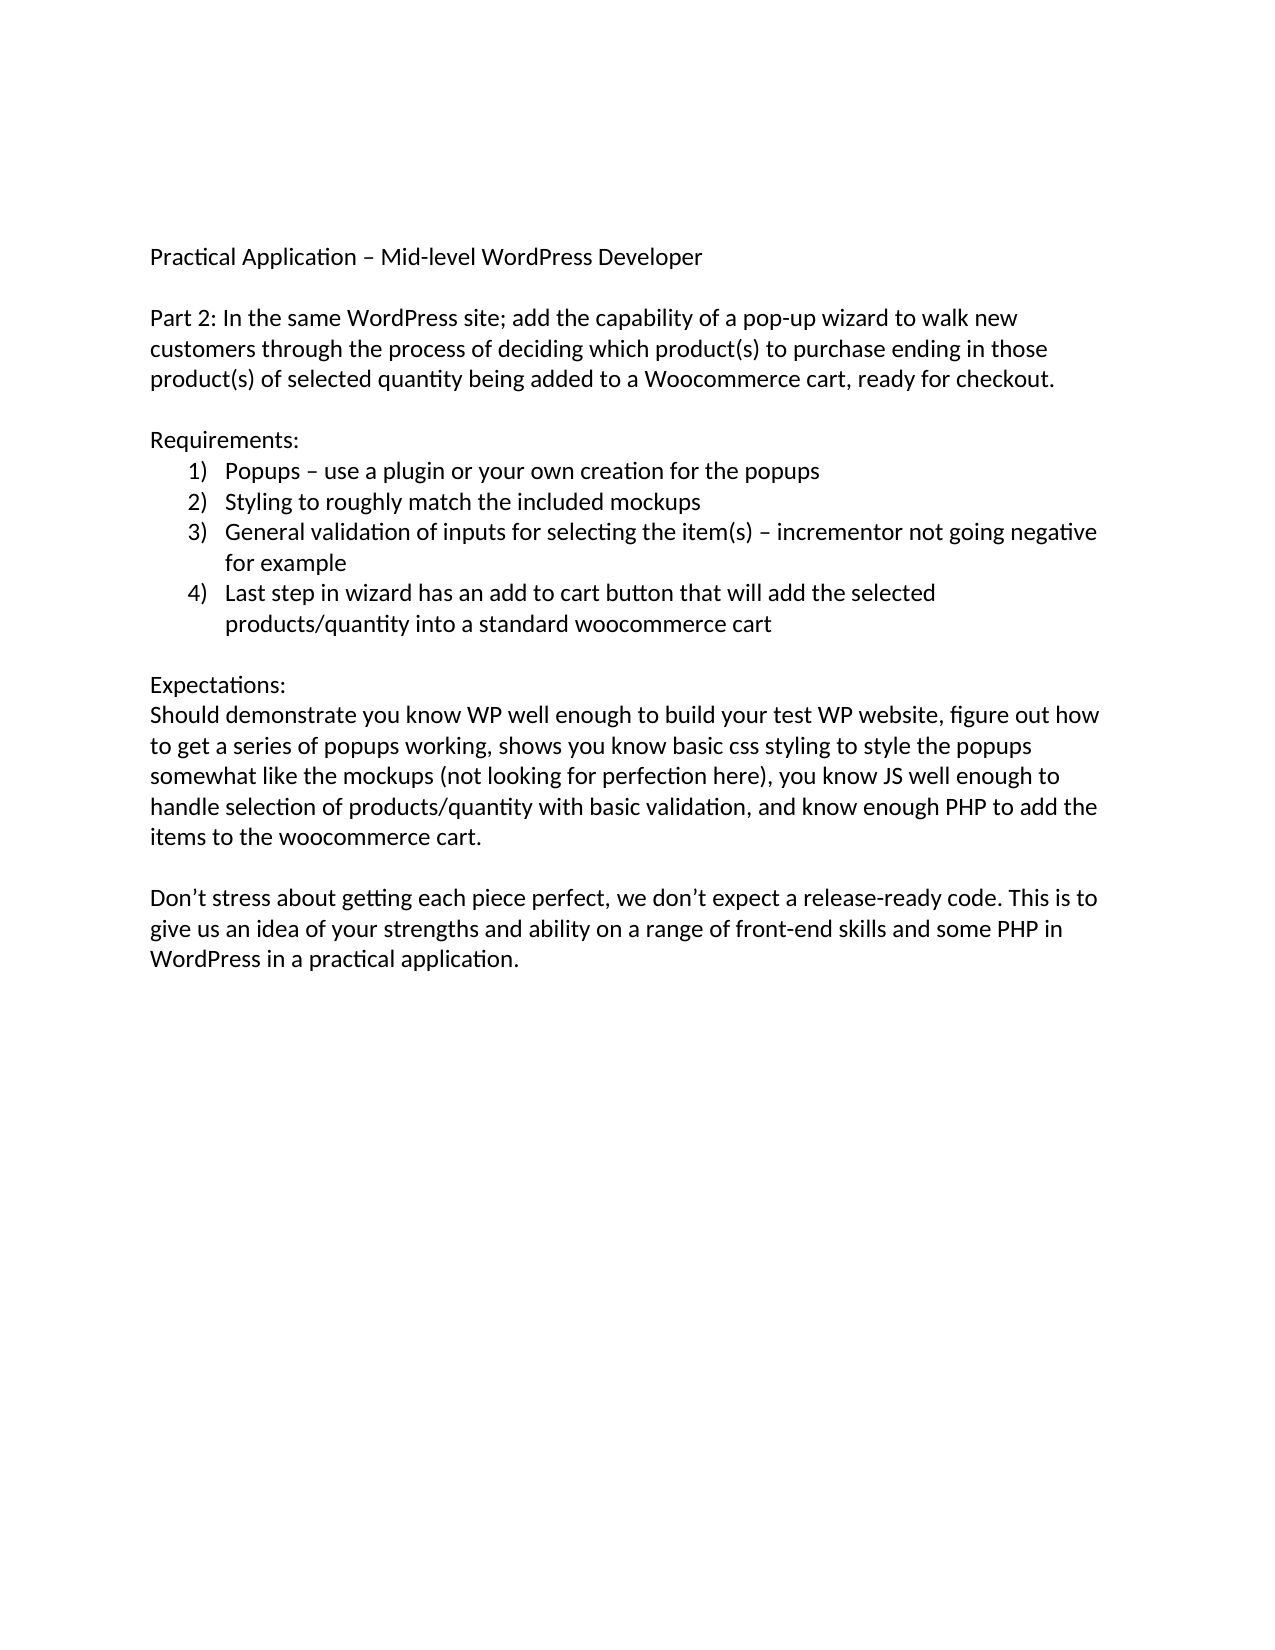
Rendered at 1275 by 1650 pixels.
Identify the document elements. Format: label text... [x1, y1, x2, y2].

list General validation of inputs for selecting the item(s) – incrementor not going negative for example [187, 516, 1125, 577]
list Popups – use a plugin or your own creation for the popups [187, 455, 1125, 486]
list Styling to roughly match the included mockups [187, 486, 1125, 516]
text Don’t stress about getting each piece perfect, we don’t expect a release-ready code. This is to give us an idea of your strengths and ability on a range of front-end skills and some PHP in WordPress in a practical application. [150, 882, 1125, 974]
text Expectations: [150, 669, 1125, 699]
text Requirements: [150, 425, 1125, 455]
text Part 2: In the same WordPress site; add the capability of a pop-up wizard to walk new customers through the process of deciding which product(s) to purchase ending in those product(s) of selected quantity being added to a Woocommerce cart, ready for checkout. [150, 303, 1125, 394]
text Should demonstrate you know WP well enough to build your test WP website, figure out how to get a series of popups working, shows you know basic css styling to style the popups somewhat like the mockups (not looking for perfection here), you know JS well enough to handle selection of products/quantity with basic validation, and know enough PHP to add the items to the woocommerce cart. [150, 699, 1125, 852]
list Last step in wizard has an add to cart button that will add the selected products/quantity into a standard woocommerce cart [187, 577, 1125, 638]
text Practical Application – Mid-level WordPress Developer [150, 242, 1125, 272]
